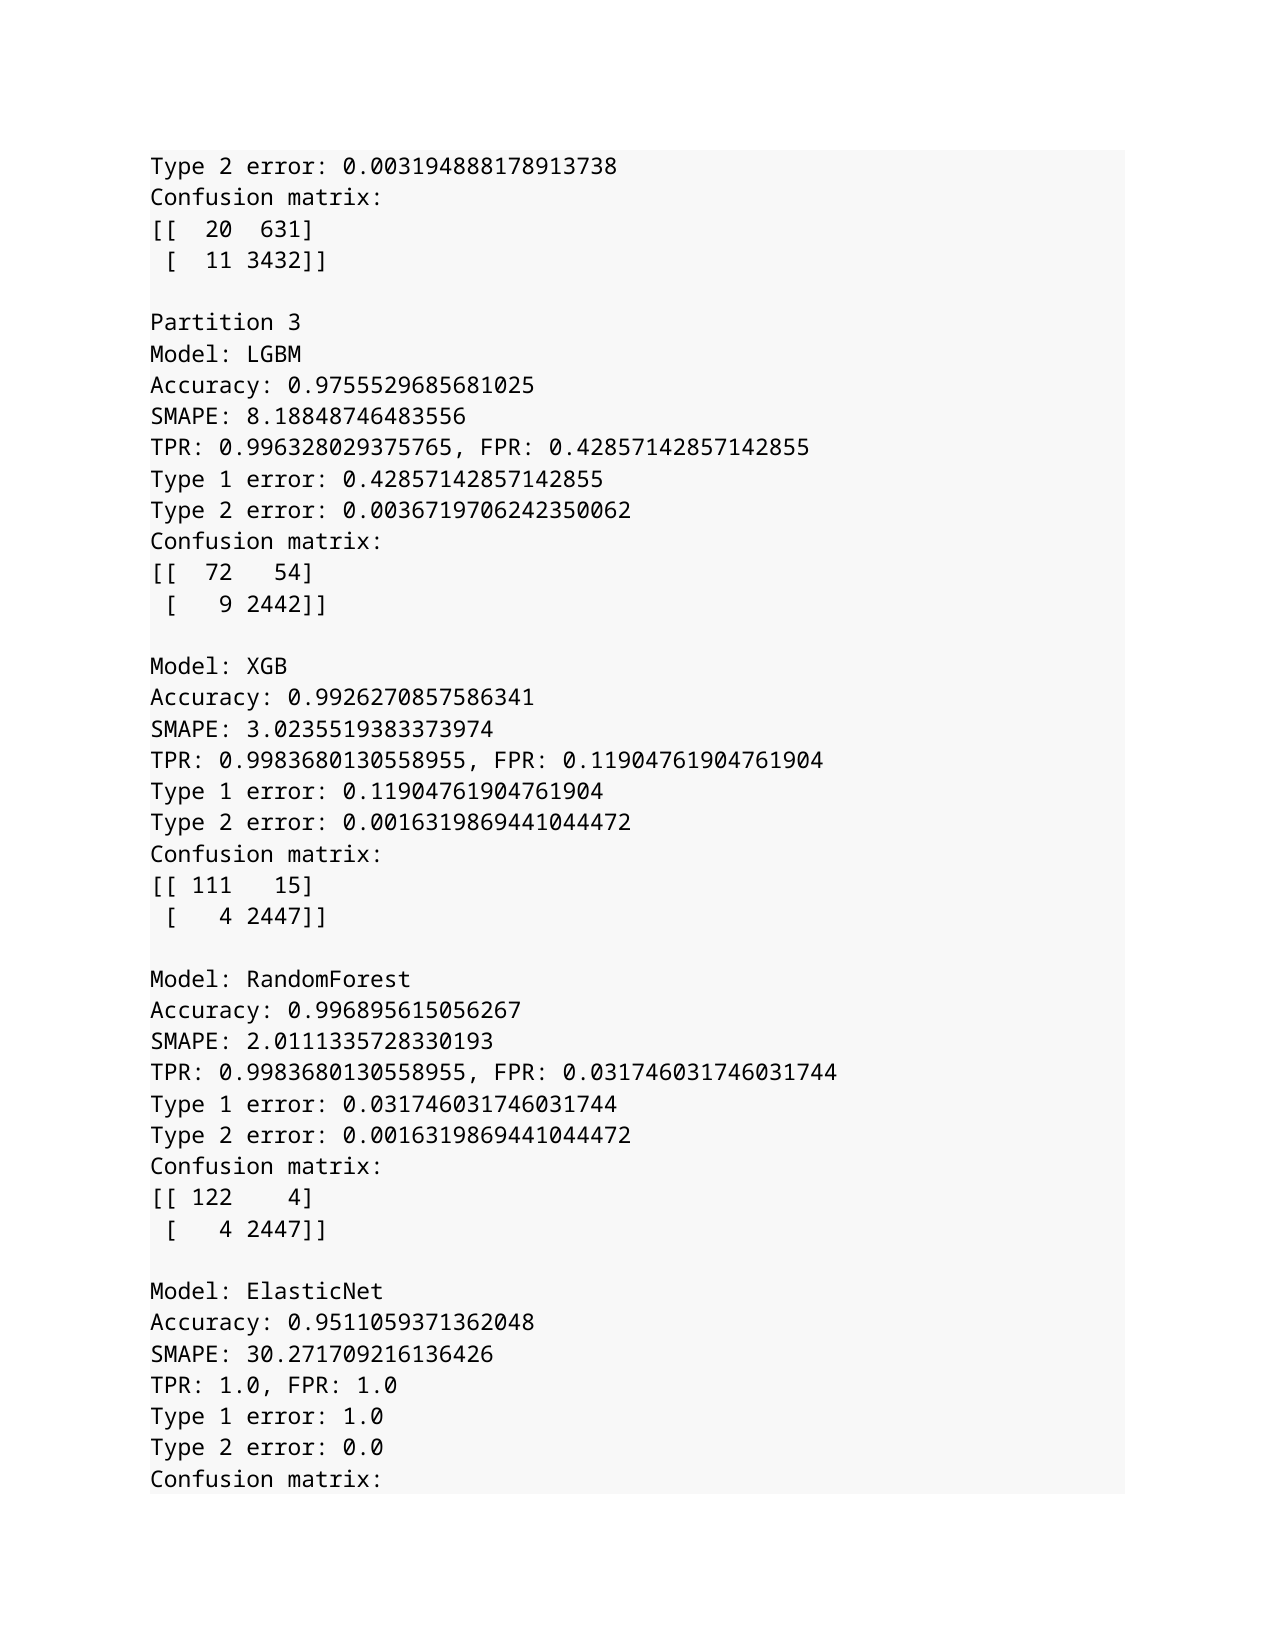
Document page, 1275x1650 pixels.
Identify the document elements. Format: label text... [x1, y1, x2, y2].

text [[ 72 54] [150, 556, 1125, 587]
text Accuracy: 0.9511059371362048 [150, 1306, 1125, 1337]
text TPR: 0.9983680130558955, FPR: 0.11904761904761904 [150, 744, 1125, 775]
text Accuracy: 0.9926270857586341 [150, 681, 1125, 712]
text Model: XGB [150, 650, 1125, 681]
text TPR: 0.9983680130558955, FPR: 0.031746031746031744 [150, 1056, 1125, 1087]
text Type 1 error: 0.11904761904761904 [150, 775, 1125, 806]
text Accuracy: 0.996895615056267 [150, 994, 1125, 1025]
text Type 1 error: 1.0 [150, 1400, 1125, 1431]
text SMAPE: 30.271709216136426 [150, 1337, 1125, 1369]
text [[ 20 631] [150, 212, 1125, 244]
text [[ 122 4] [150, 1181, 1125, 1212]
text Confusion matrix: [150, 525, 1125, 556]
text Confusion matrix: [150, 1150, 1125, 1181]
text TPR: 0.996328029375765, FPR: 0.42857142857142855 [150, 431, 1125, 462]
text Type 2 error: 0.0036719706242350062 [150, 494, 1125, 525]
text Type 2 error: 0.0 [150, 1431, 1125, 1462]
text Type 2 error: 0.0016319869441044472 [150, 1119, 1125, 1150]
text SMAPE: 8.18848746483556 [150, 400, 1125, 431]
text SMAPE: 3.0235519383373974 [150, 712, 1125, 744]
text Type 1 error: 0.031746031746031744 [150, 1087, 1125, 1119]
text [ 11 3432]] [150, 244, 1125, 275]
text Model: RandomForest [150, 962, 1125, 994]
text TPR: 1.0, FPR: 1.0 [150, 1369, 1125, 1400]
text Type 1 error: 0.42857142857142855 [150, 462, 1125, 494]
text [ 4 2447]] [150, 1212, 1125, 1244]
text Accuracy: 0.9755529685681025 [150, 369, 1125, 400]
text Confusion matrix: [150, 837, 1125, 869]
text [ 4 2447]] [150, 900, 1125, 931]
text Confusion matrix: [150, 1462, 1125, 1494]
text Model: ElasticNet [150, 1275, 1125, 1306]
text [[ 111 15] [150, 869, 1125, 900]
text Type 2 error: 0.003194888178913738 [150, 150, 1125, 181]
text SMAPE: 2.0111335728330193 [150, 1025, 1125, 1056]
text [ 9 2442]] [150, 587, 1125, 619]
text Partition 3 [150, 306, 1125, 337]
text Type 2 error: 0.0016319869441044472 [150, 806, 1125, 837]
text Confusion matrix: [150, 181, 1125, 212]
text Model: LGBM [150, 337, 1125, 369]
